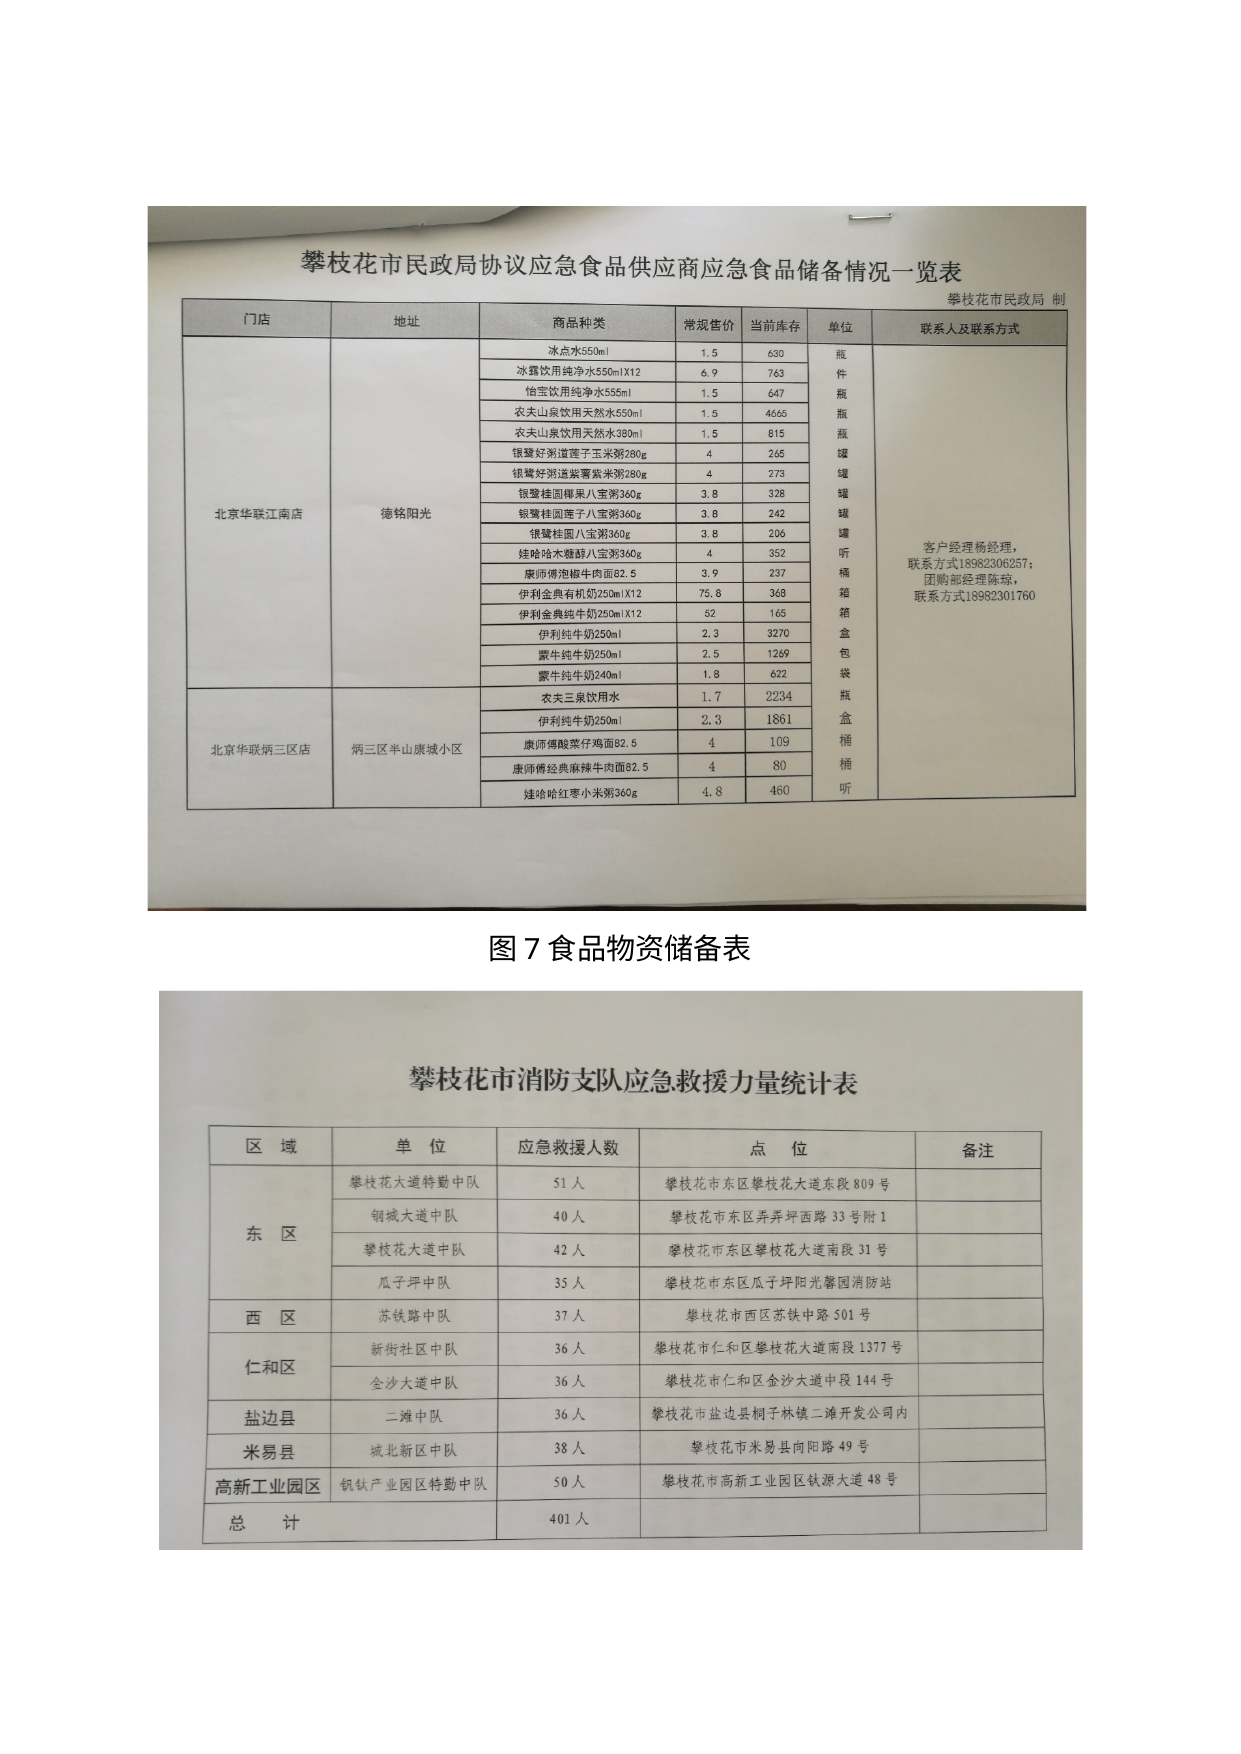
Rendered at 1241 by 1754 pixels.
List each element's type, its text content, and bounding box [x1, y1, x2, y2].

text 图7 食品物资储备表 [148, 926, 1092, 968]
picture [147, 206, 1087, 911]
picture [160, 991, 1082, 1550]
